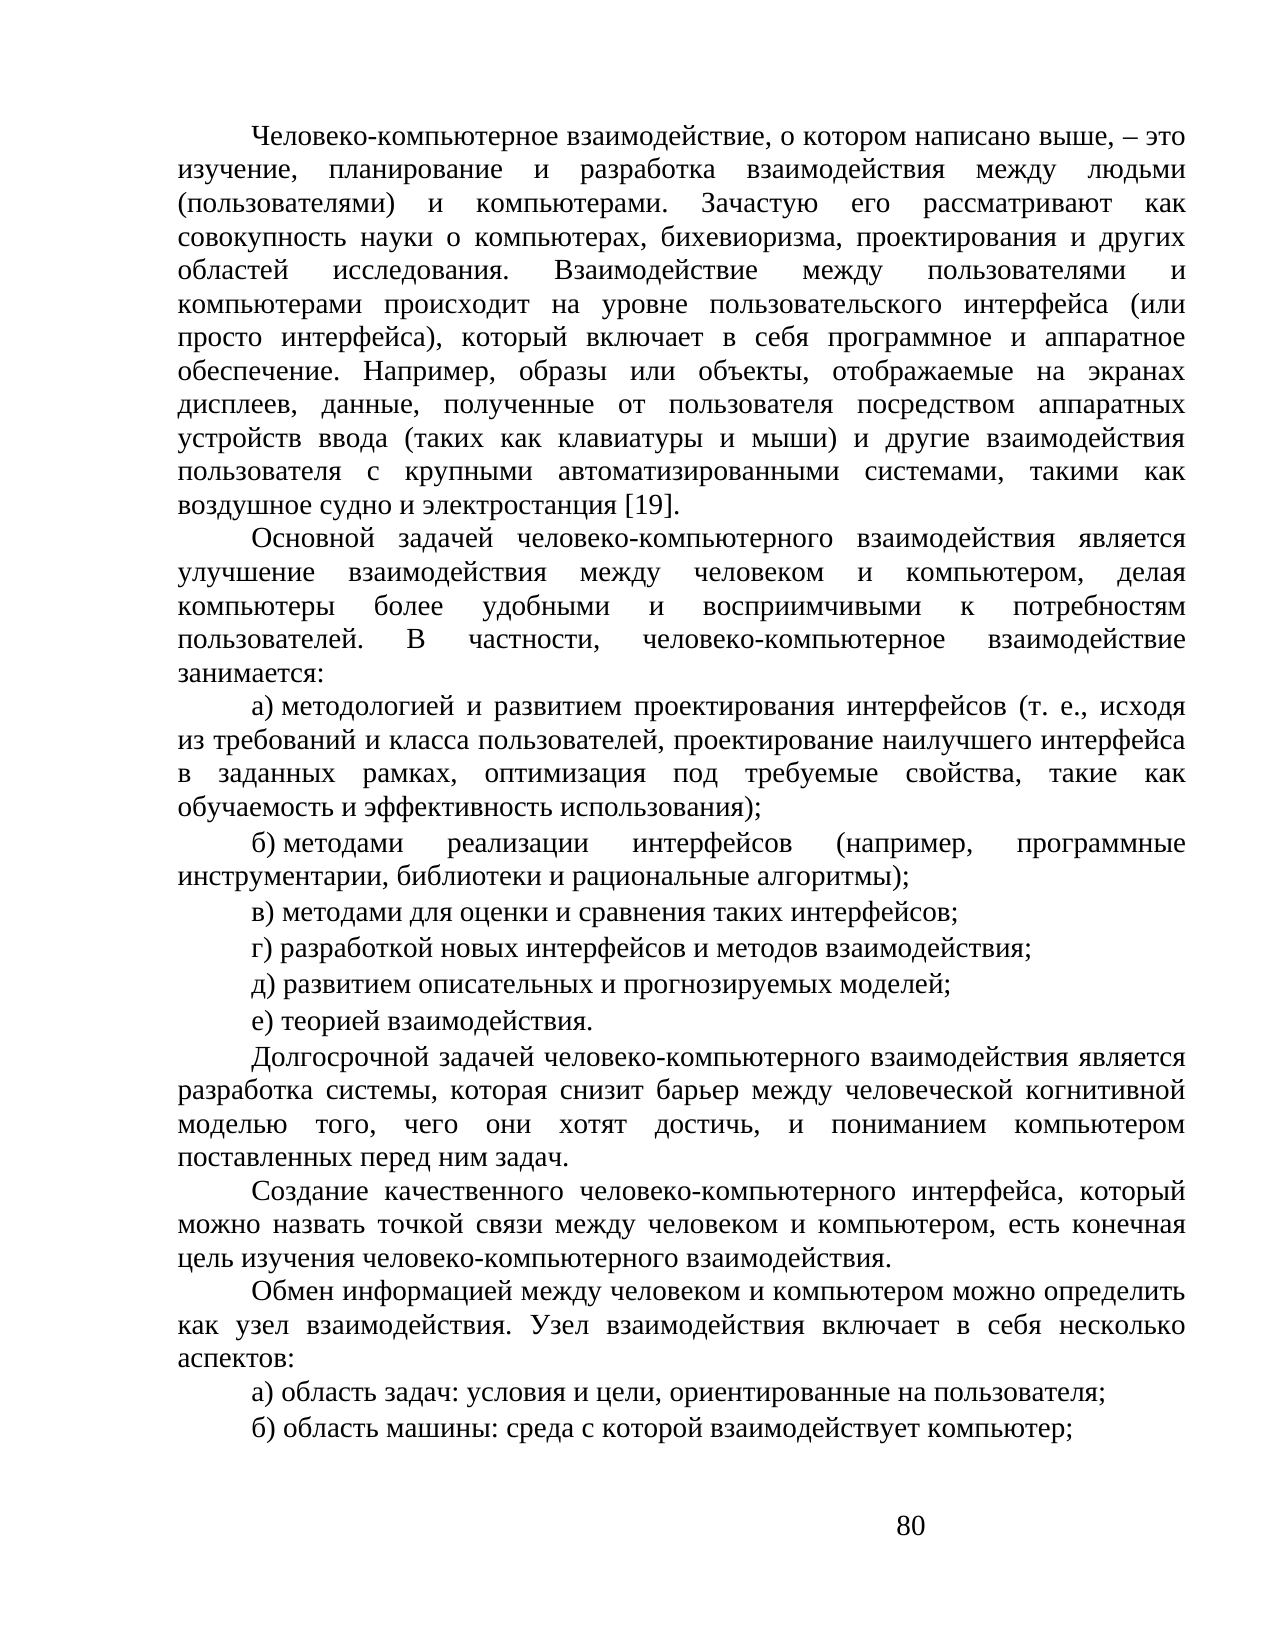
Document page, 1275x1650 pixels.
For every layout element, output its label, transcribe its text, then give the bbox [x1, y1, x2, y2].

list развитием описательных и прогнозируемых моделей; [177, 967, 1186, 1000]
list методами реализации интерфейсов (например, программные инструментарии, библиотеки и рациональные алгоритмы); [177, 825, 1186, 892]
list область задач: условия и цели, ориентированные на пользователя; [177, 1374, 1186, 1408]
list методами для оценки и сравнения таких интерфейсов; [177, 894, 1186, 928]
list разработкой новых интерфейсов и методов взаимодействия; [177, 931, 1186, 964]
text Обмен информацией между человеком и компьютером можно определить как узел взаимодействия. Узел взаимодействия включает в себя несколько аспектов: [177, 1273, 1186, 1374]
text Создание качественного человеко-компьютерного интерфейса, который можно назвать точкой связи между человеком и компьютером, есть конечная цель изучения человеко-компьютерного взаимодействия. [177, 1173, 1186, 1273]
text Основной задачей человеко-компьютерного взаимодействия является улучшение взаимодействия между человеком и компьютером, делая компьютеры более удобными и восприимчивыми к потребностям пользователей. В частности, человеко-компьютерное взаимодействие занимается: [177, 521, 1186, 688]
text Человеко-компьютерное взаимодействие, о котором написано выше, – это изучение, планирование и разработка взаимодействия между людьми (пользователями) и компьютерами. Зачастую его рассматривают как совокупность науки о компьютерах, бихевиоризма, проектирования и других областей исследования. Взаимодействие между пользователями и компьютерами происходит на уровне пользовательского интерфейса (или просто интерфейса), который включает в себя программное и аппаратное обеспечение. Например, образы или объекты, отображаемые на экранах дисплеев, данные, полученные от пользователя посредством аппаратных устройств ввода (таких как клавиатуры и мыши) и другие взаимодействия пользователя с крупными автоматизированными системами, такими как воздушное судно и электростанция [19]. [177, 118, 1186, 521]
text Долгосрочной задачей человеко-компьютерного взаимодействия является разработка системы, которая снизит барьер между человеческой когнитивной моделью того, чего они хотят достичь, и пониманием компьютером поставленных перед ним задач. [177, 1039, 1186, 1173]
list область машины: среда с которой взаимодействует компьютер; [177, 1410, 1186, 1444]
list теорией взаимодействия. [177, 1003, 1186, 1036]
list методологией и развитием проектирования интерфейсов (т. е., исходя из требований и класса пользователей, проектирование наилучшего интерфейса в заданных рамках, оптимизация под требуемые свойства, такие как обучаемость и эффективность использования); [177, 688, 1186, 822]
